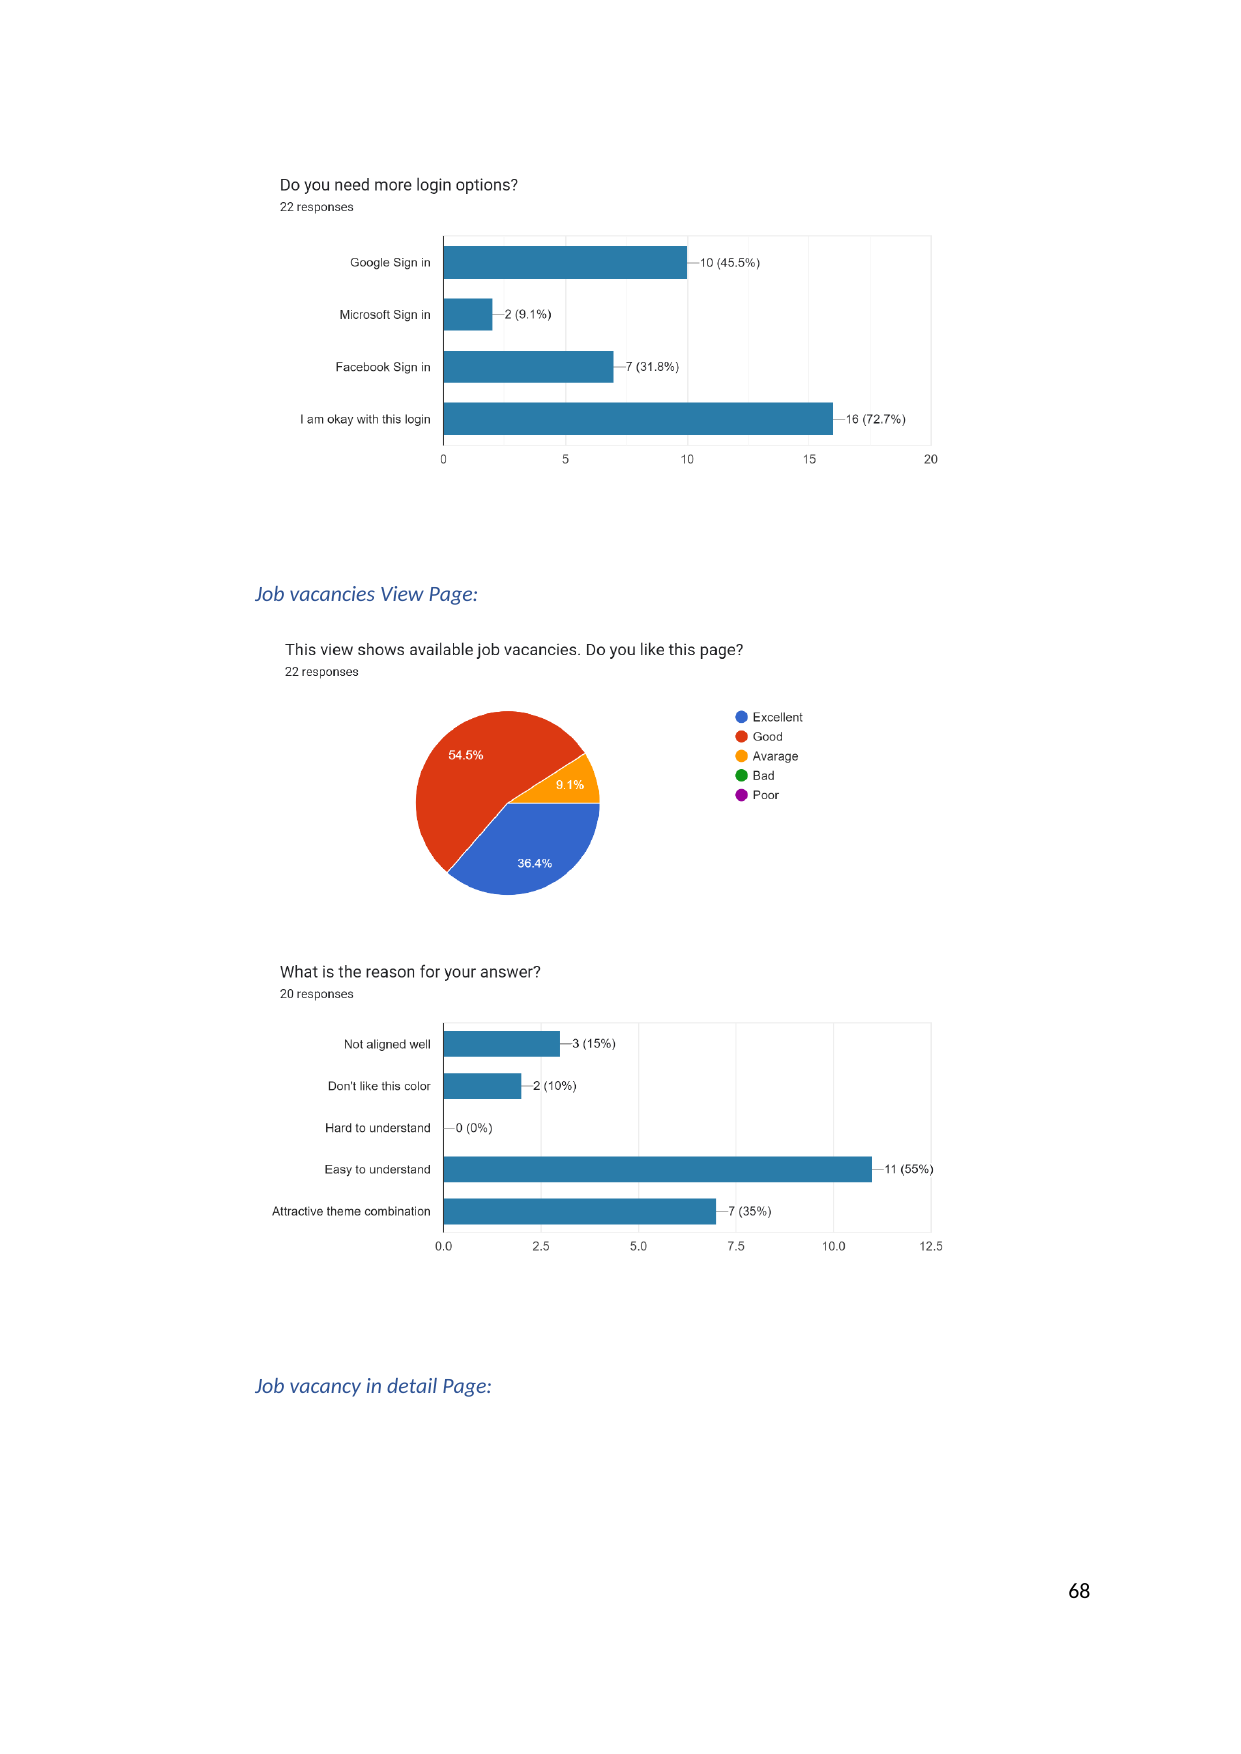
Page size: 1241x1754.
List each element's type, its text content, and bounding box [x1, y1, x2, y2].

picture [255, 150, 1005, 507]
picture [260, 614, 1010, 930]
picture [255, 937, 1005, 1294]
text Job vacancies View Page: [255, 580, 1090, 607]
text Job vacancy in detail Page: [255, 1372, 1090, 1399]
